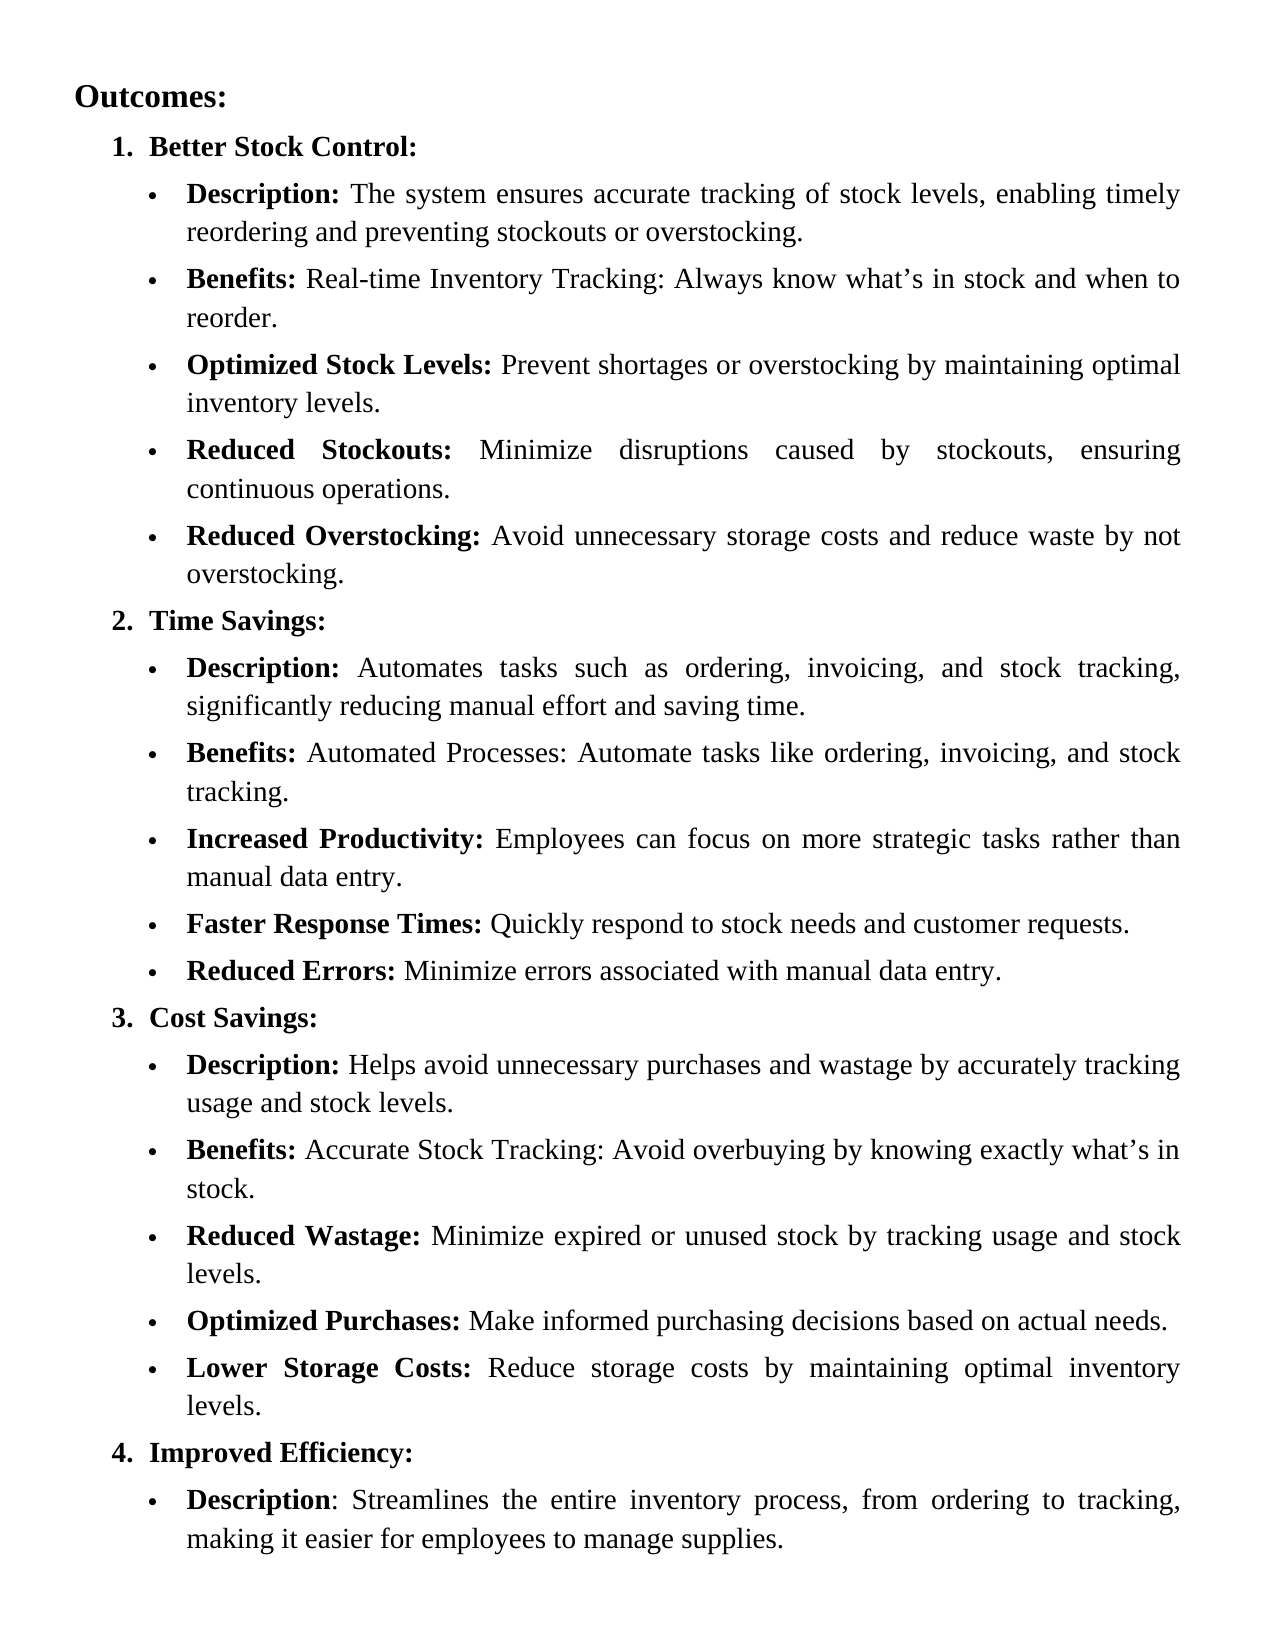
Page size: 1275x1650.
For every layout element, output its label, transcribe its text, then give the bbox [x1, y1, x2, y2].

subtitle Benefits: Real-time Inventory Tracking: Always know what’s in stock and when to reorder. [149, 261, 1181, 333]
subtitle Reduced Stockouts: Minimize disruptions caused by stockouts, ensuring continuous operations. [149, 432, 1181, 504]
subtitle Reduced Overstocking: Avoid unnecessary storage costs and reduce waste by not overstocking. [149, 518, 1181, 590]
subtitle Optimized Stock Levels: Prevent shortages or overstocking by maintaining optimal inventory levels. [149, 347, 1181, 419]
subtitle Faster Response Times: Quickly respond to stock needs and customer requests. [149, 906, 1181, 940]
subtitle Benefits: Automated Processes: Automate tasks like ordering, invoicing, and stock tracking. [149, 735, 1181, 807]
subtitle Cost Savings: [111, 1000, 1181, 1033]
subtitle Better Stock Control: [111, 129, 1181, 163]
subtitle Description: Automates tasks such as ordering, invoicing, and stock tracking, significantly reducing manual effort and saving time. [149, 650, 1181, 722]
subtitle Description: The system ensures accurate tracking of stock levels, enabling timely reordering and preventing stockouts or overstocking. [149, 176, 1181, 248]
subtitle Benefits: Accurate Stock Tracking: Avoid overbuying by knowing exactly what’s in stock. [149, 1132, 1181, 1204]
subtitle Optimized Purchases: Make informed purchasing decisions based on actual needs. [149, 1303, 1181, 1337]
subtitle Time Savings: [111, 603, 1181, 637]
subtitle Increased Productivity: Employees can focus on more strategic tasks rather than manual data entry. [149, 821, 1181, 893]
subtitle Description: Helps avoid unnecessary purchases and wastage by accurately tracking usage and stock levels. [149, 1047, 1181, 1119]
subtitle Description: Streamlines the entire inventory process, from ordering to tracking, making it easier for employees to manage supplies. [149, 1482, 1181, 1554]
subtitle Improved Efficiency: [111, 1435, 1181, 1469]
subtitle Reduced Errors: Minimize errors associated with manual data entry. [149, 953, 1181, 987]
subtitle Lower Storage Costs: Reduce storage costs by maintaining optimal inventory levels. [149, 1350, 1181, 1422]
subtitle Reduced Wastage: Minimize expired or unused stock by tracking usage and stock levels. [149, 1218, 1181, 1290]
subtitle Outcomes: [74, 77, 1181, 115]
